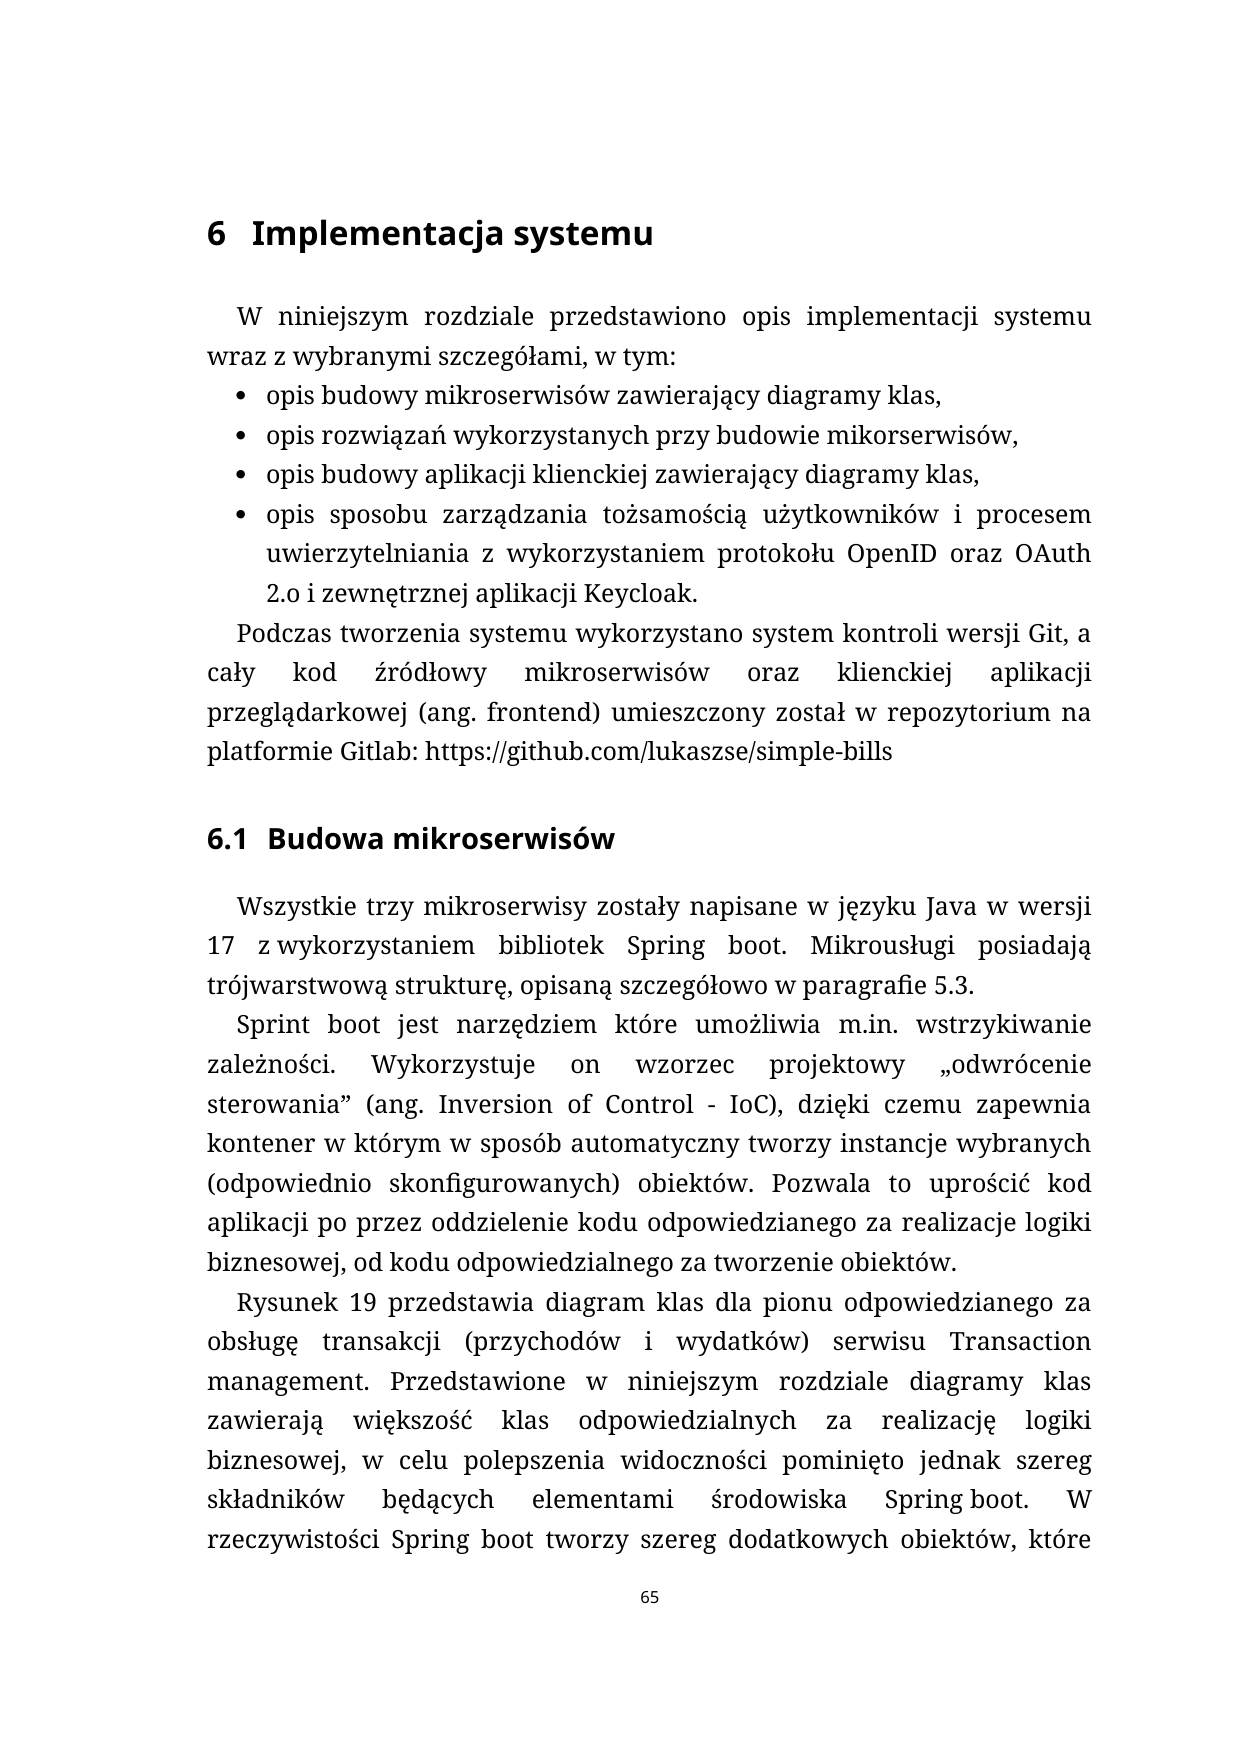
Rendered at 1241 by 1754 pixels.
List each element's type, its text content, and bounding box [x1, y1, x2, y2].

list opis budowy aplikacji klienckiej zawierający diagramy klas, [236, 451, 1092, 491]
text Wszystkie trzy mikroserwisy zostały napisane w języku Java w wersji 17 z wykorzystaniem bibliotek Spring boot. Mikrousługi posiadają trójwarstwową strukturę, opisaną szczegółowo w paragrafie 5.3. [207, 883, 1092, 1002]
subtitle Implementacja systemu [207, 210, 1092, 256]
list opis budowy mikroserwisów zawierający diagramy klas, [236, 372, 1092, 412]
text W niniejszym rozdziale przedstawiono opis implementacji systemu wraz z wybranymi szczegółami, w tym: [207, 293, 1092, 372]
subtitle Budowa mikroserwisów [207, 818, 1092, 858]
text Podczas tworzenia systemu wykorzystano system kontroli wersji Git, a cały kod źródłowy mikroserwisów oraz klienckiej aplikacji przeglądarkowej (ang. frontend) umieszczony został w repozytorium na platformie Gitlab: https://github.com/lukaszse/simple-bills [207, 610, 1092, 768]
list opis rozwiązań wykorzystanych przy budowie mikorserwisów, [236, 412, 1092, 451]
text Sprint boot jest narzędziem które umożliwia m.in. wstrzykiwanie zależności. Wykorzystuje on wzorzec projektowy „odwrócenie sterowania” (ang. Inversion of Control - IoC), dzięki czemu zapewnia kontener w którym w sposób automatyczny tworzy instancje wybranych (odpowiednio skonfigurowanych) obiektów. Pozwala to uprościć kod aplikacji po przez oddzielenie kodu odpowiedzianego za realizacje logiki biznesowej, od kodu odpowiedzialnego za tworzenie obiektów. [207, 1002, 1092, 1279]
list opis sposobu zarządzania tożsamością użytkowników i procesem uwierzytelniania z wykorzystaniem protokołu OpenID oraz OAuth 2.o i zewnętrznej aplikacji Keycloak. [236, 491, 1092, 610]
